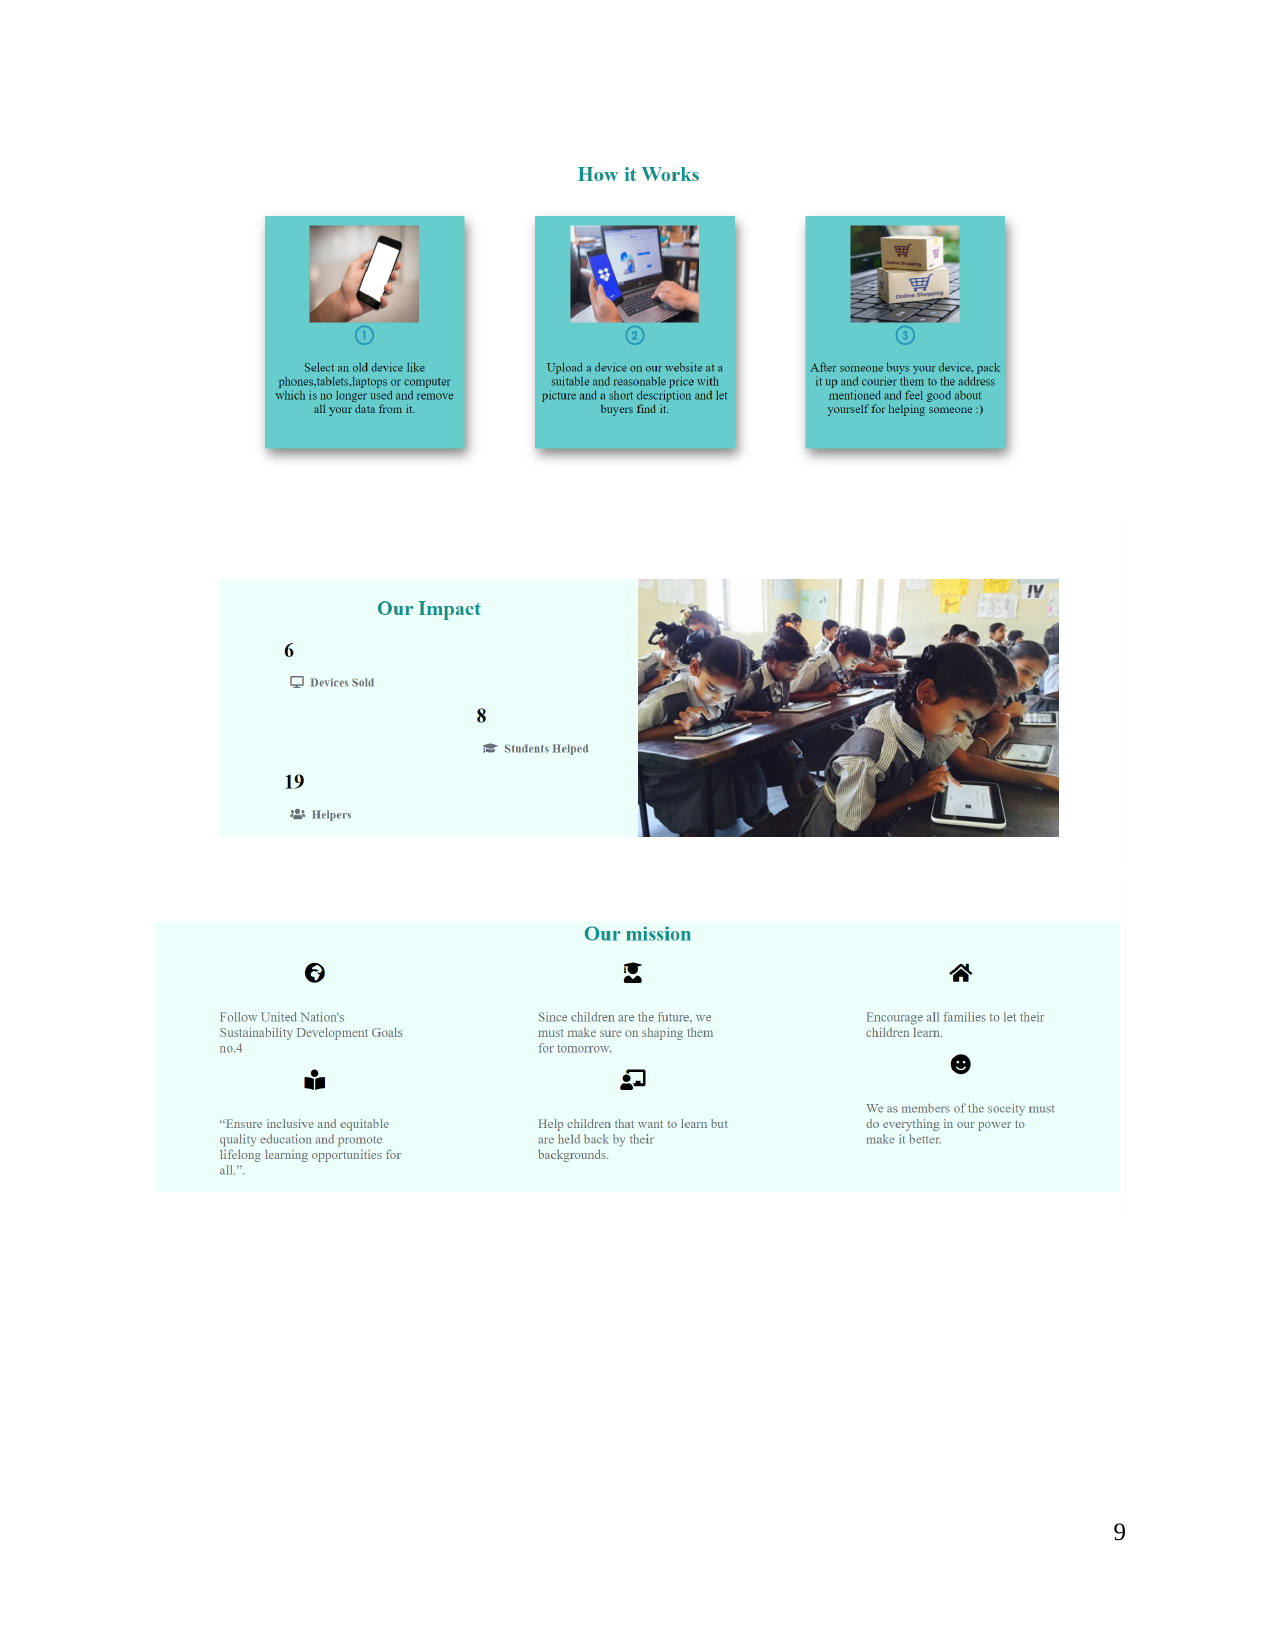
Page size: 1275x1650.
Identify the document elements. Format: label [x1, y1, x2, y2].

picture [150, 103, 1126, 496]
picture [150, 520, 1126, 861]
picture [150, 885, 1126, 1217]
